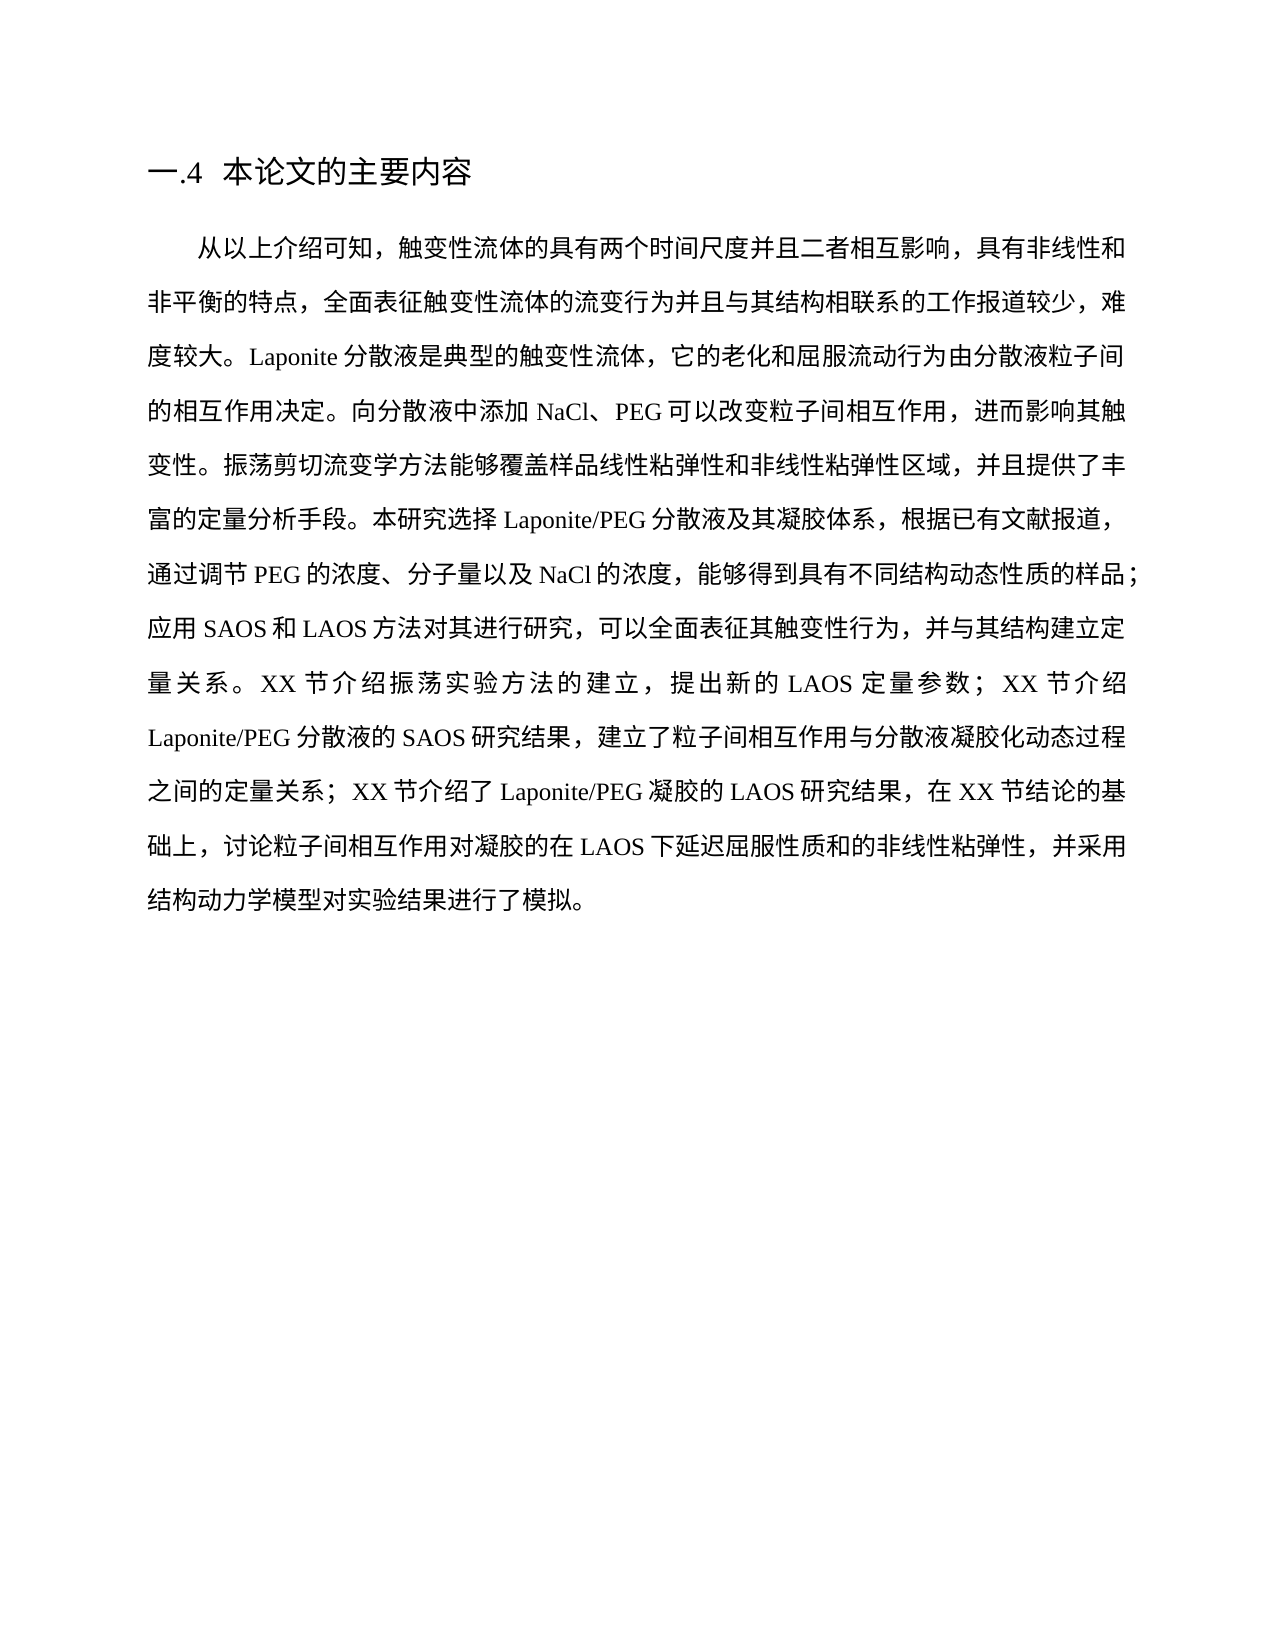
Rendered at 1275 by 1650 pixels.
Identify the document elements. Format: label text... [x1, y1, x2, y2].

text 从以上介绍可知，触变性流体的具有两个时间尺度并且二者相互影响，具有非线性和非平衡的特点，全面表征触变性流体的流变行为并且与其结构相联系的工作报道较少，难度较大。Laponite分散液是典型的触变性流体，它的老化和屈服流动行为由分散液粒子间的相互作用决定。向分散液中添加NaCl、PEG可以改变粒子间相互作用，进而影响其触变性。振荡剪切流变学方法能够覆盖样品线性粘弹性和非线性粘弹性区域，并且提供了丰富的定量分析手段。本研究选择Laponite/PEG分散液及其凝胶体系，根据已有文献报道，通过调节PEG的浓度、分子量以及NaCl的浓度，能够得到具有不同结构动态性质的样品；应用SAOS和LAOS方法对其进行研究，可以全面表征其触变性行为，并与其结构建立定量关系。XX节介绍振荡实验方法的建立，提出新的LAOS定量参数；XX节介绍Laponite/PEG分散液的SAOS研究结果，建立了粒子间相互作用与分散液凝胶化动态过程之间的定量关系；XX节介绍了Laponite/PEG凝胶的LAOS研究结果，在XX节结论的基础上，讨论粒子间相互作用对凝胶的在LAOS下延迟屈服性质和的非线性粘弹性，并采用结构动力学模型对实验结果进行了模拟。 [148, 228, 1127, 917]
subtitle 本论文的主要内容 [148, 148, 1127, 193]
